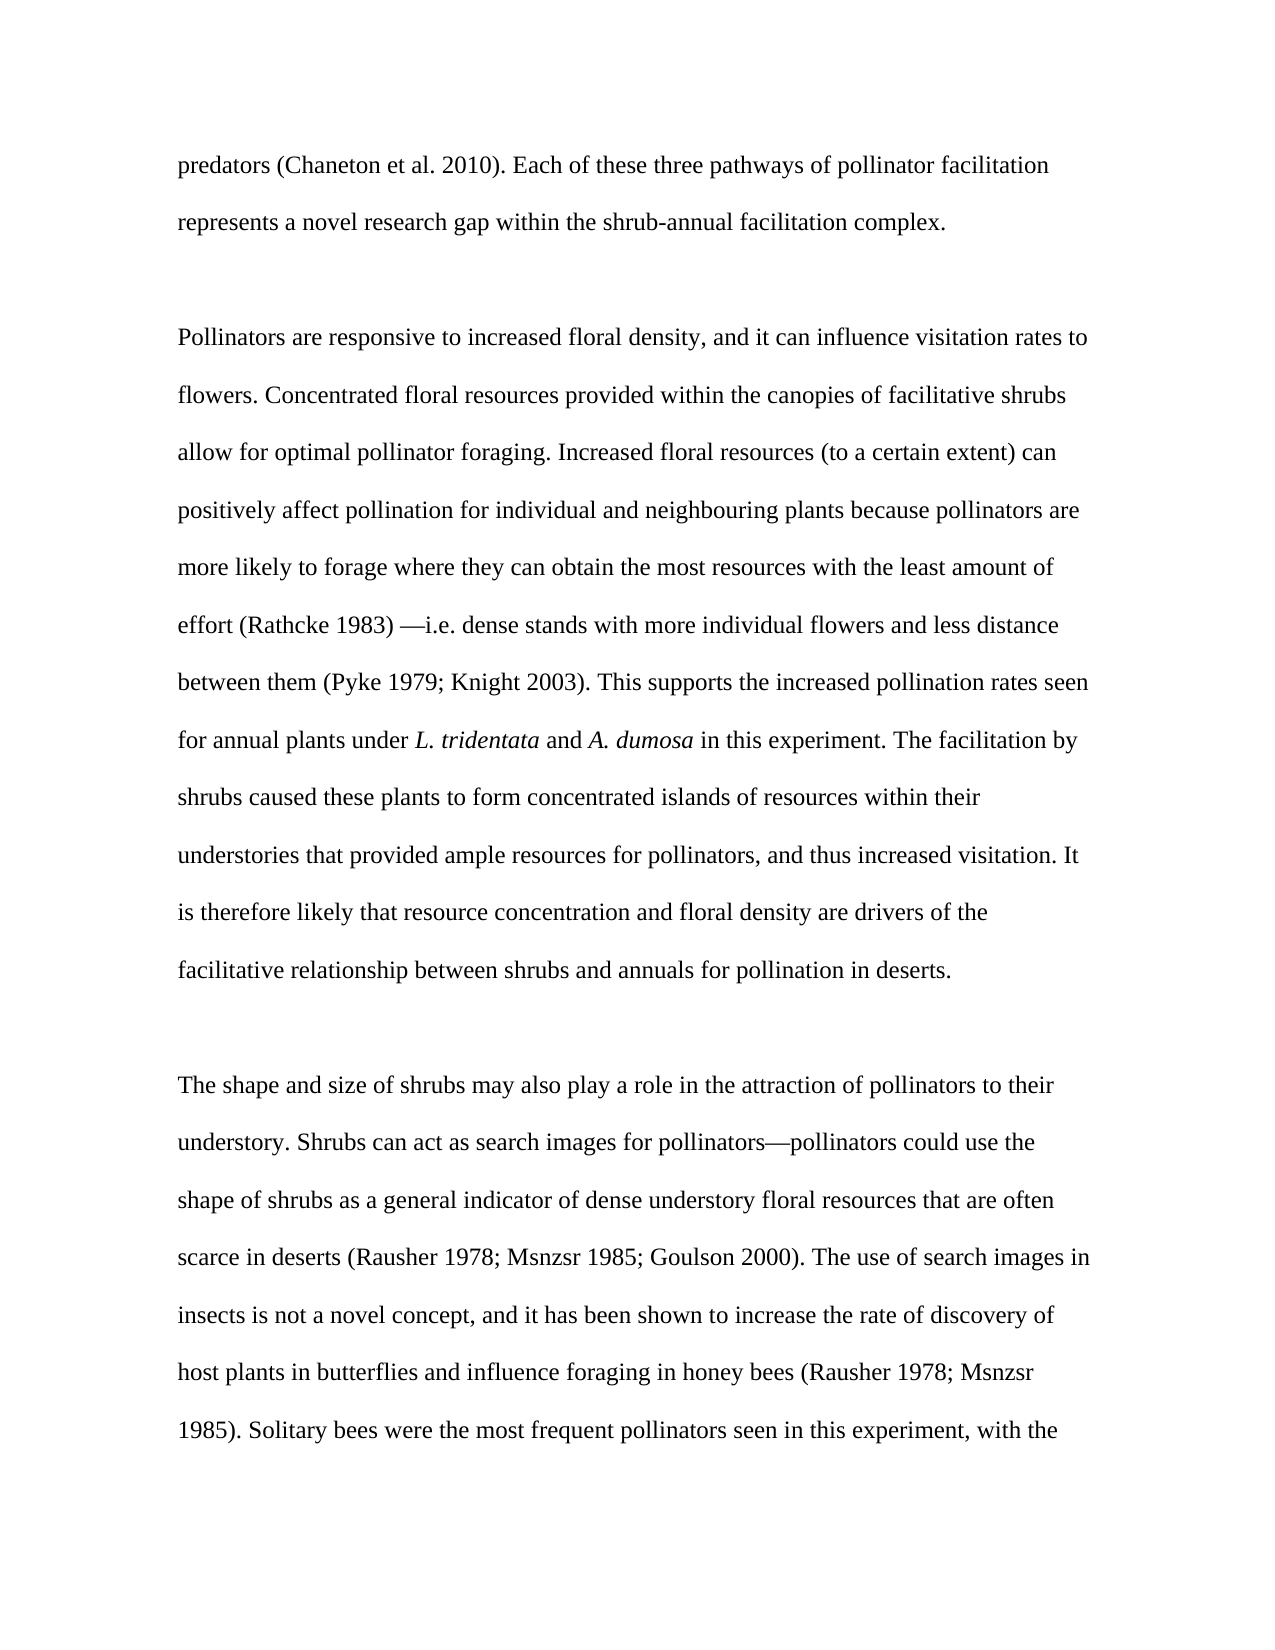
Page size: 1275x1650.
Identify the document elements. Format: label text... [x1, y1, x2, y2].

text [177, 1070, 1098, 1444]
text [177, 150, 1098, 236]
text Pollinators are responsive to increased floral density, and it can influence visitation rates to flowers. Concentrated floral resources provided within the canopies of facilitative shrubs allow for optimal pollinator foraging. Increased floral resources (to a certain extent) can positively affect pollination for individual and neighbouring plants because pollinators are more likely to forage where they can obtain the most resources with the least amount of effort (Rathcke 1983) —i.e. dense stands with more individual flowers and less distance between them (Pyke 1979; Knight 2003). This supports the increased pollination rates seen for annual plants under L. tridentata and A. dumosa in this experiment. The facilitation by shrubs caused these plants to form concentrated islands of resources within their understories that provided ample resources for pollinators, and thus increased visitation. It is therefore likely that resource concentration and floral density are drivers of the facilitative relationship between shrubs and annuals for pollination in deserts. [177, 322, 1098, 984]
